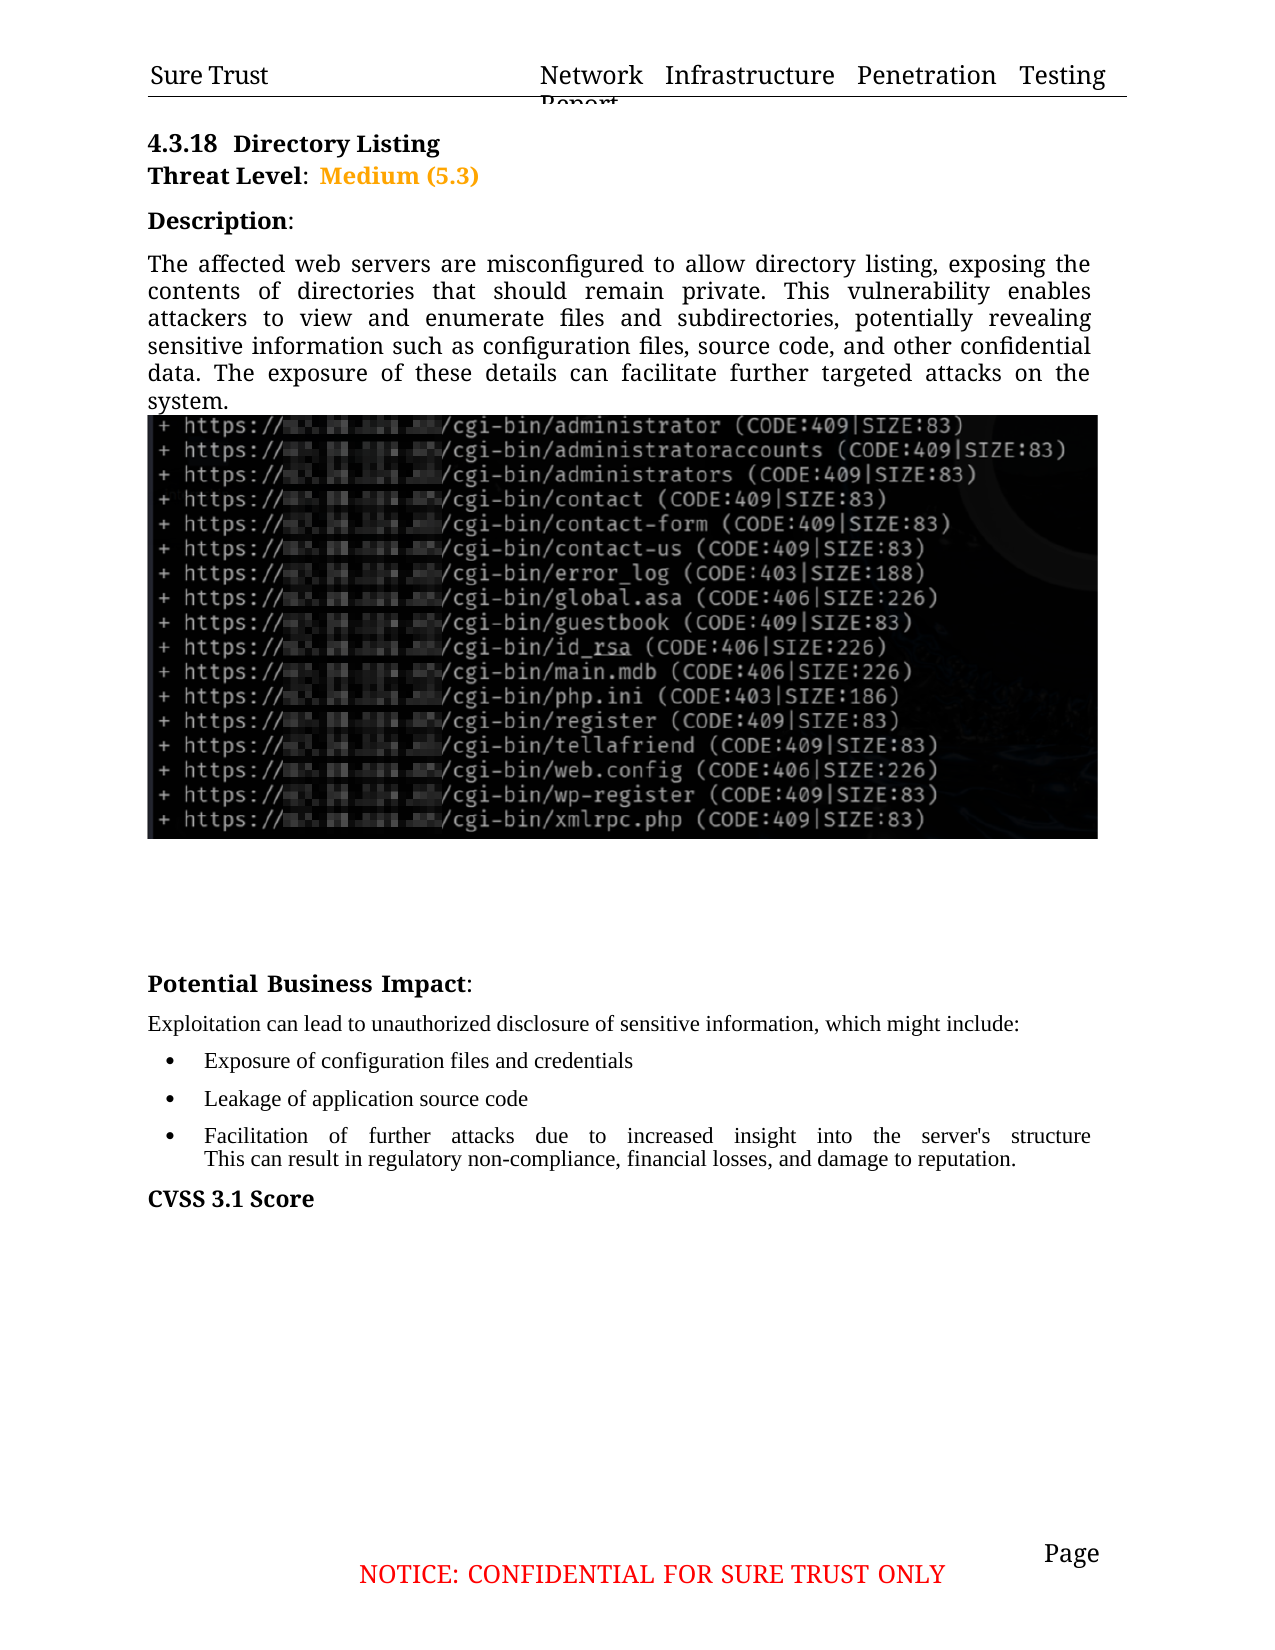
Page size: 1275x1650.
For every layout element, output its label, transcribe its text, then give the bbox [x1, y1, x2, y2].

text Exploitation can lead to unauthorized disclosure of sensitive information, which might include: [147, 1013, 1092, 1036]
text Potential Business Impact: [147, 971, 1092, 998]
text Description: [147, 205, 1092, 237]
text The affected web servers are misconfigured to allow directory listing, exposing the contents of directories that should remain private. This vulnerability enables attackers to view and enumerate files and subdirectories, potentially revealing sensitive information such as configuration files, source code, and other confidential data. The exposure of these details can facilitate further targeted attacks on the system. [147, 251, 1092, 415]
list Facilitation of further attacks due to increased insight into the server's structure This can result in regulatory non-compliance, financial losses, and damage to reputation. [166, 1125, 1092, 1171]
list Exposure of configuration files and credentials [166, 1050, 1092, 1073]
text CVSS 3.1 Score [147, 1186, 1092, 1213]
picture [147, 415, 1104, 839]
list Directory Listing Threat Level: Medium (5.3) [147, 126, 1092, 191]
list Leakage of application source code [166, 1088, 1092, 1111]
